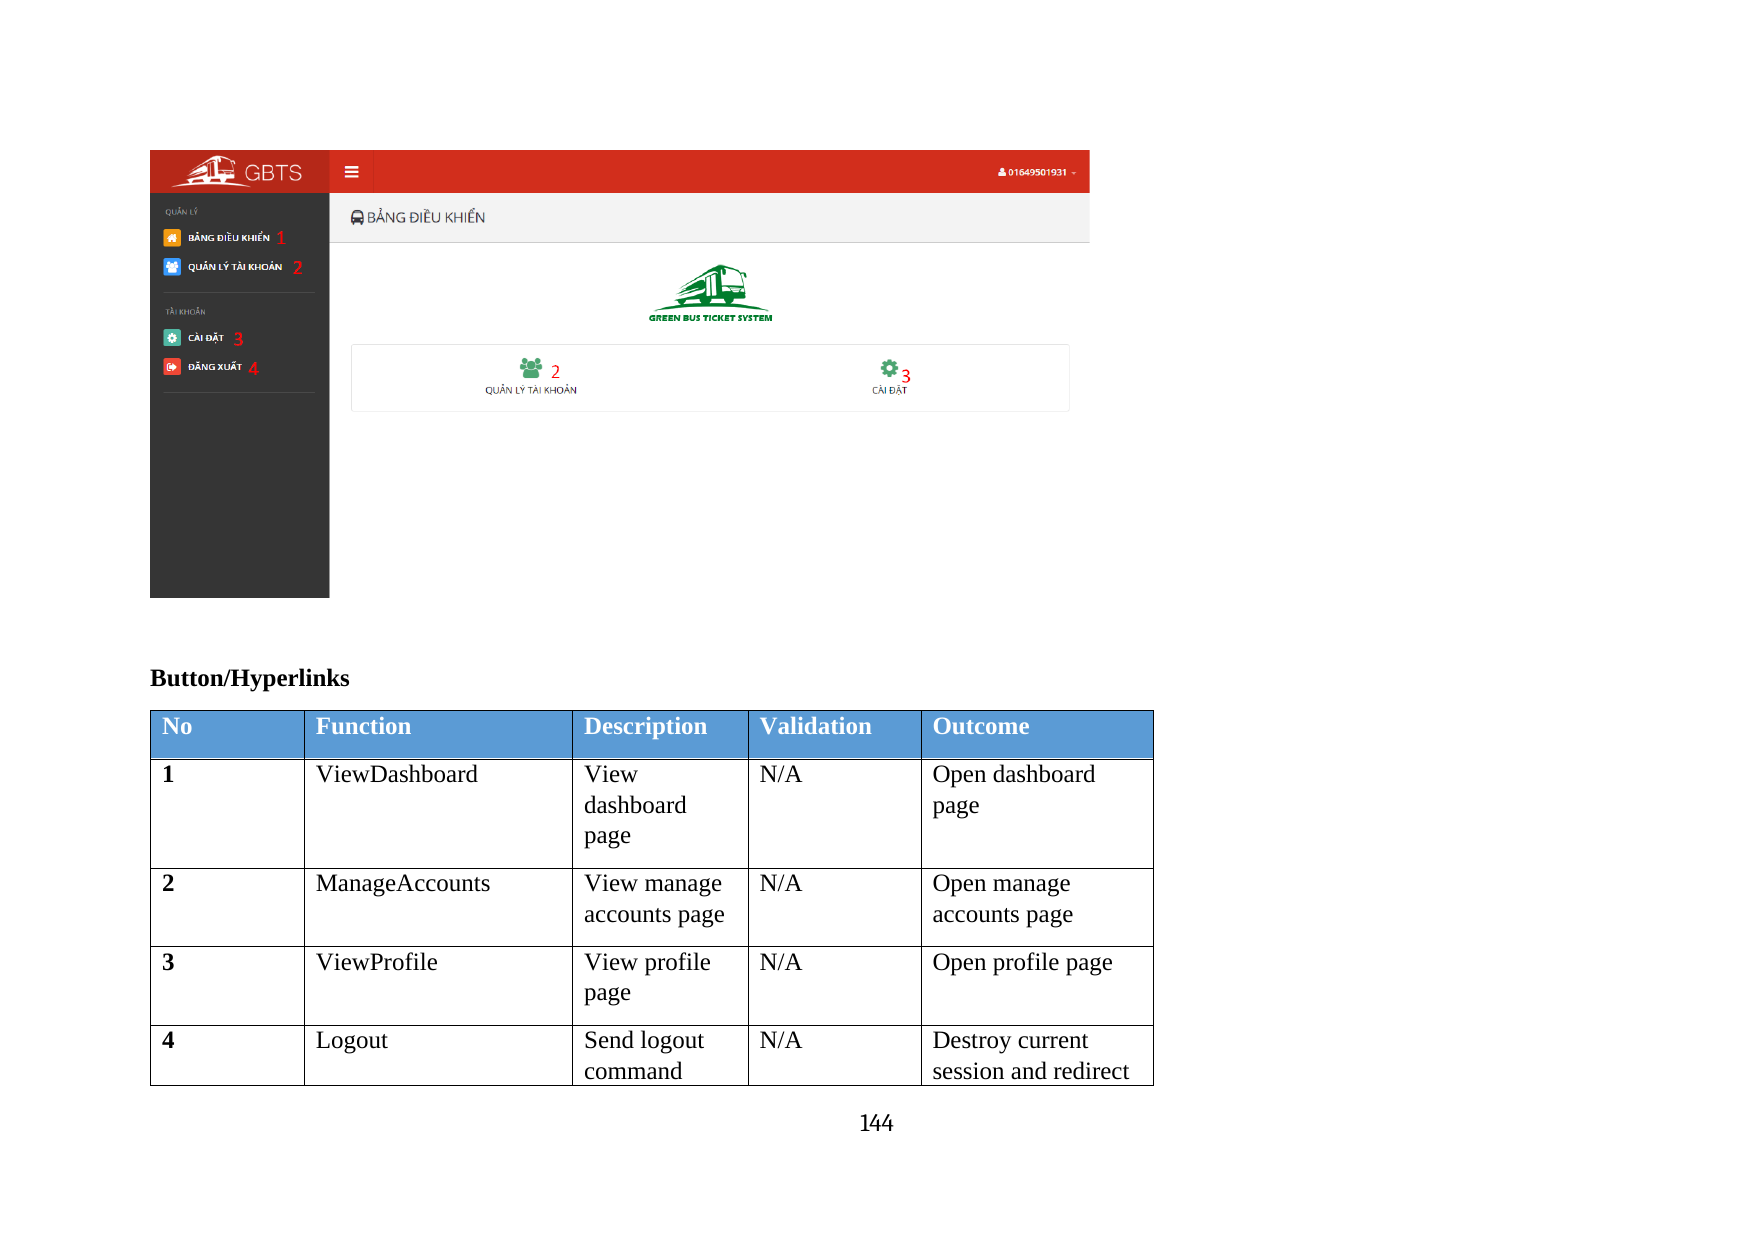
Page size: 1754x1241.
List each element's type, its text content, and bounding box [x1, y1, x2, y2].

picture [150, 150, 1090, 598]
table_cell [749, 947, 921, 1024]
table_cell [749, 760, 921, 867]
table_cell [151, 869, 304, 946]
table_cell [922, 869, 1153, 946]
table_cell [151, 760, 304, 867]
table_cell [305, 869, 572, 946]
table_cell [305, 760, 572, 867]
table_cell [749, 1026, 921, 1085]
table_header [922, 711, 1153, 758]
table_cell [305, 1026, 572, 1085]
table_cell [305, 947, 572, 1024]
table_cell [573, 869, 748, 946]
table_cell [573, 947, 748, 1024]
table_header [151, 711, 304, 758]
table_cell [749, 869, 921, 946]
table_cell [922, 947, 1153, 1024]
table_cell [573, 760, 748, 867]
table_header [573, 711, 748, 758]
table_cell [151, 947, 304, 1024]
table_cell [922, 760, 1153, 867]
text Button/Hyperlinks [150, 663, 1604, 692]
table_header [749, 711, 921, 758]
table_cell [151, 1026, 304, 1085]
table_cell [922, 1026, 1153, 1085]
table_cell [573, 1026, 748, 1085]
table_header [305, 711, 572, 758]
